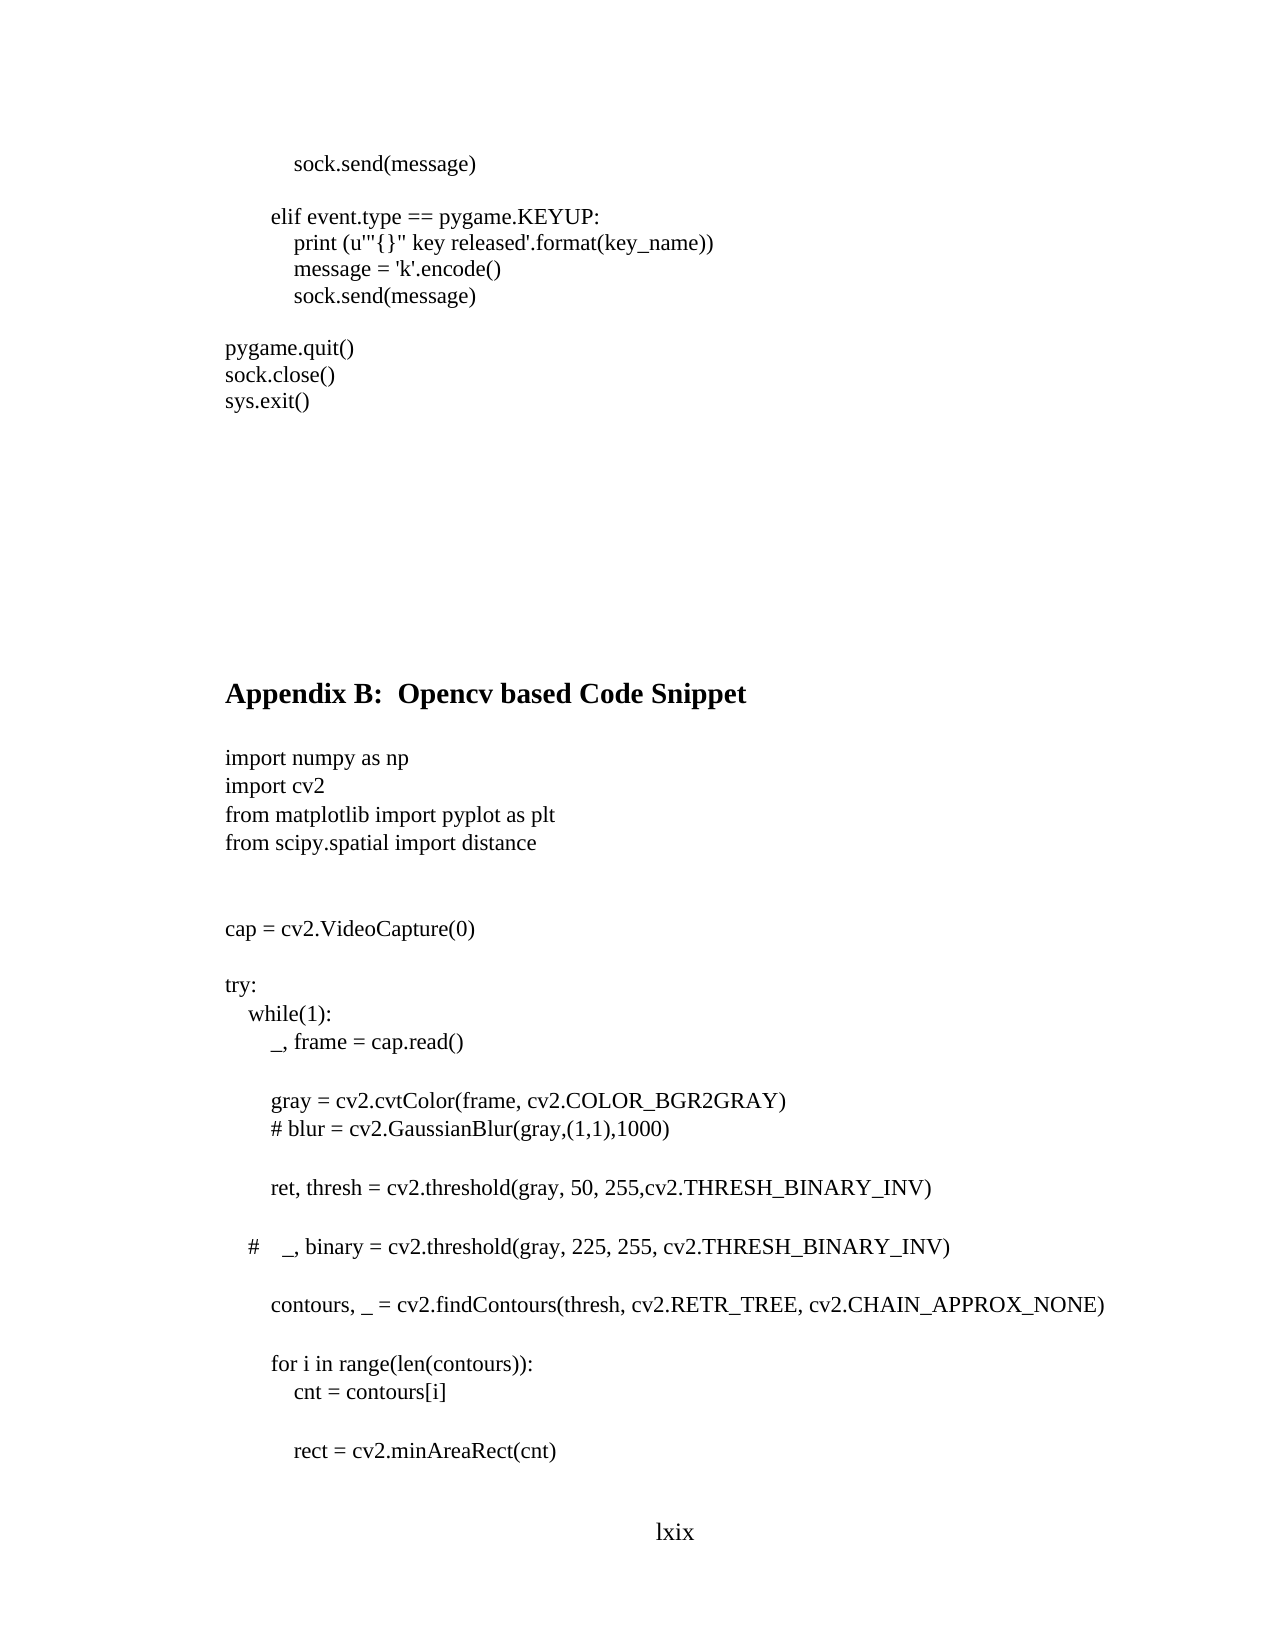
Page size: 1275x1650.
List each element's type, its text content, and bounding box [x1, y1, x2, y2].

list # _, binary = cv2.threshold(gray, 225, 255, cv2.THRESH_BINARY_INV) [225, 1233, 1125, 1259]
text elif event.type == pygame.KEYUP: [225, 203, 1125, 229]
text sock.close() [225, 361, 1125, 387]
list rect = cv2.minAreaRect(cnt) [225, 1437, 1125, 1463]
subtitle Appendix B: Opencv based Code Snippet [225, 676, 1125, 709]
text sock.send(message) [225, 282, 1125, 308]
text sock.send(message) [225, 150, 1125, 176]
list ret, thresh = cv2.threshold(gray, 50, 255,cv2.THRESH_BINARY_INV) [225, 1174, 1125, 1200]
text sys.exit() [225, 387, 1125, 413]
list from scipy.spatial import distance [225, 829, 1125, 856]
text pygame.quit() [225, 334, 1125, 361]
list while(1): [225, 1000, 1125, 1026]
list try: [225, 971, 1125, 998]
list from matplotlib import pyplot as plt [225, 801, 1125, 827]
list # blur = cv2.GaussianBlur(gray,(1,1),1000) [225, 1115, 1125, 1142]
text print (u'"{}" key released'.format(key_name)) [225, 229, 1125, 255]
list cnt = contours[i] [225, 1378, 1125, 1405]
list _, frame = cap.read() [225, 1028, 1125, 1055]
list gray = cv2.cvtColor(frame, cv2.COLOR_BGR2GRAY) [225, 1087, 1125, 1113]
list import numpy as np [225, 744, 1125, 770]
list contours, _ = cv2.findContours(thresh, cv2.RETR_TREE, cv2.CHAIN_APPROX_NONE) [225, 1291, 1125, 1318]
list cap = cv2.VideoCapture(0) [225, 914, 1125, 941]
list for i in range(len(contours)): [225, 1350, 1125, 1376]
list import cv2 [225, 772, 1125, 799]
text message = 'k'.encode() [225, 255, 1125, 282]
